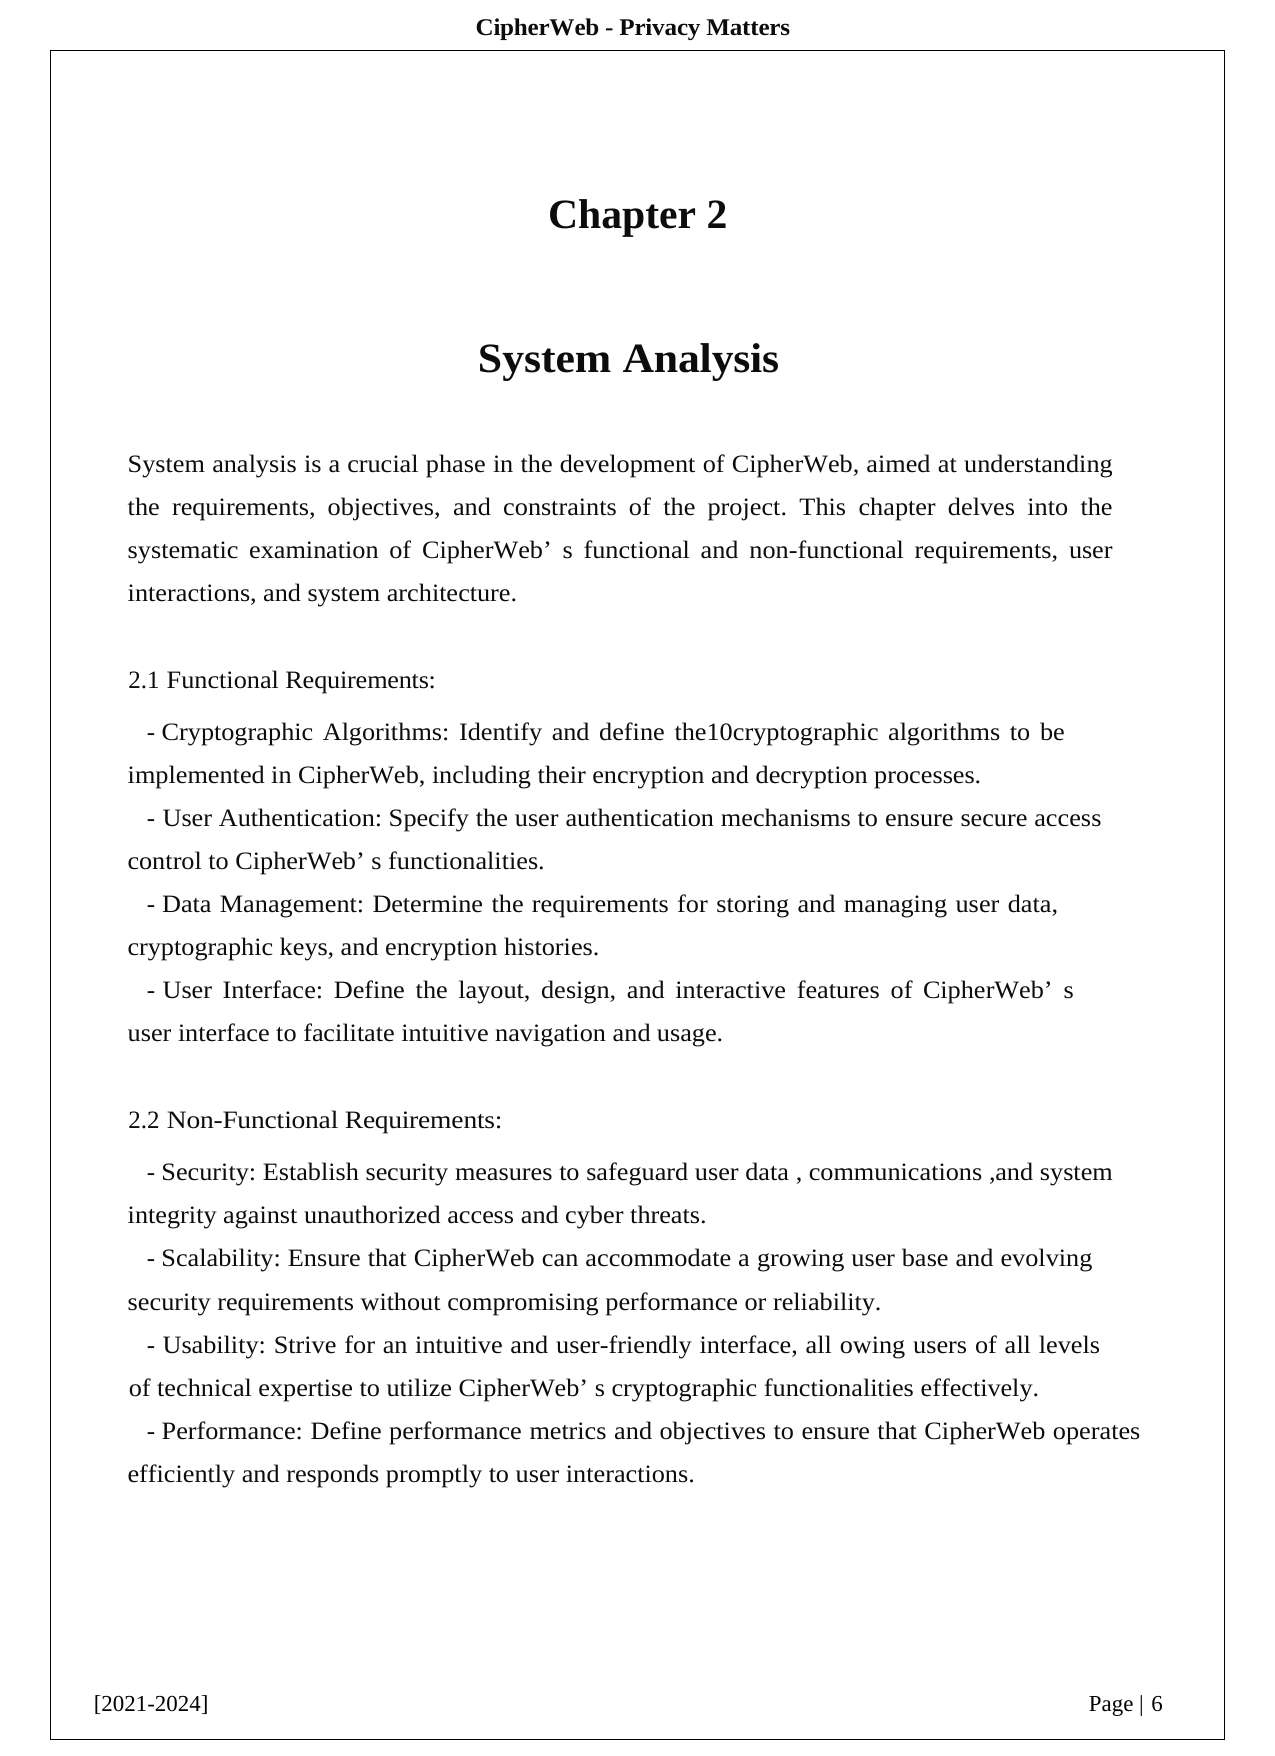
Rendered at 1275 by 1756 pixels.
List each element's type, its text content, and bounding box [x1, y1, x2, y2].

list Data Management: Determine the requirements for storing and managing user data, cryptographic keys, and encryption histories. [127, 889, 1060, 961]
list Security: Establish security measures to safeguard user data , communications ,and system integrity against unauthorized access and cyber threats. [127, 1157, 1114, 1229]
list Non-Functional Requirements: [128, 1105, 1162, 1134]
list Functional Requirements: [128, 665, 1162, 693]
text System analysis is a crucial phase in the development of CipherWeb, aimed at understanding the requirements, objectives, and constraints of the project. This chapter delves into the systematic examination of CipherWeb’ s functional and non-functional requirements, user interactions, and system architecture. [127, 449, 1114, 607]
list Performance: Define performance metrics and objectives to ensure that CipherWeb operates efficiently and responds promptly to user interactions. [127, 1416, 1141, 1488]
text System Analysis [319, 334, 937, 382]
list User Interface: Define the layout, design, and interactive features of CipherWeb’ s user interface to facilitate intuitive navigation and usage. [127, 975, 1075, 1047]
list Usability: Strive for an intuitive and user-friendly interface, all owing users of all levels of technical expertise to utilize CipherWeb’ s cryptographic functionalities effectively. [128, 1330, 1102, 1402]
subtitle Chapter 2 [339, 190, 937, 238]
list Scalability: Ensure that CipherWeb can accommodate a growing user base and evolving security requirements without compromising performance or reliability. [127, 1243, 1094, 1315]
list Cryptographic Algorithms: Identify and define the10cryptographic algorithms to be implemented in CipherWeb, including their encryption and decryption processes. [127, 717, 1066, 788]
list User Authentication: Specify the user authentication mechanisms to ensure secure access control to CipherWeb’ s functionalities. [127, 803, 1102, 875]
